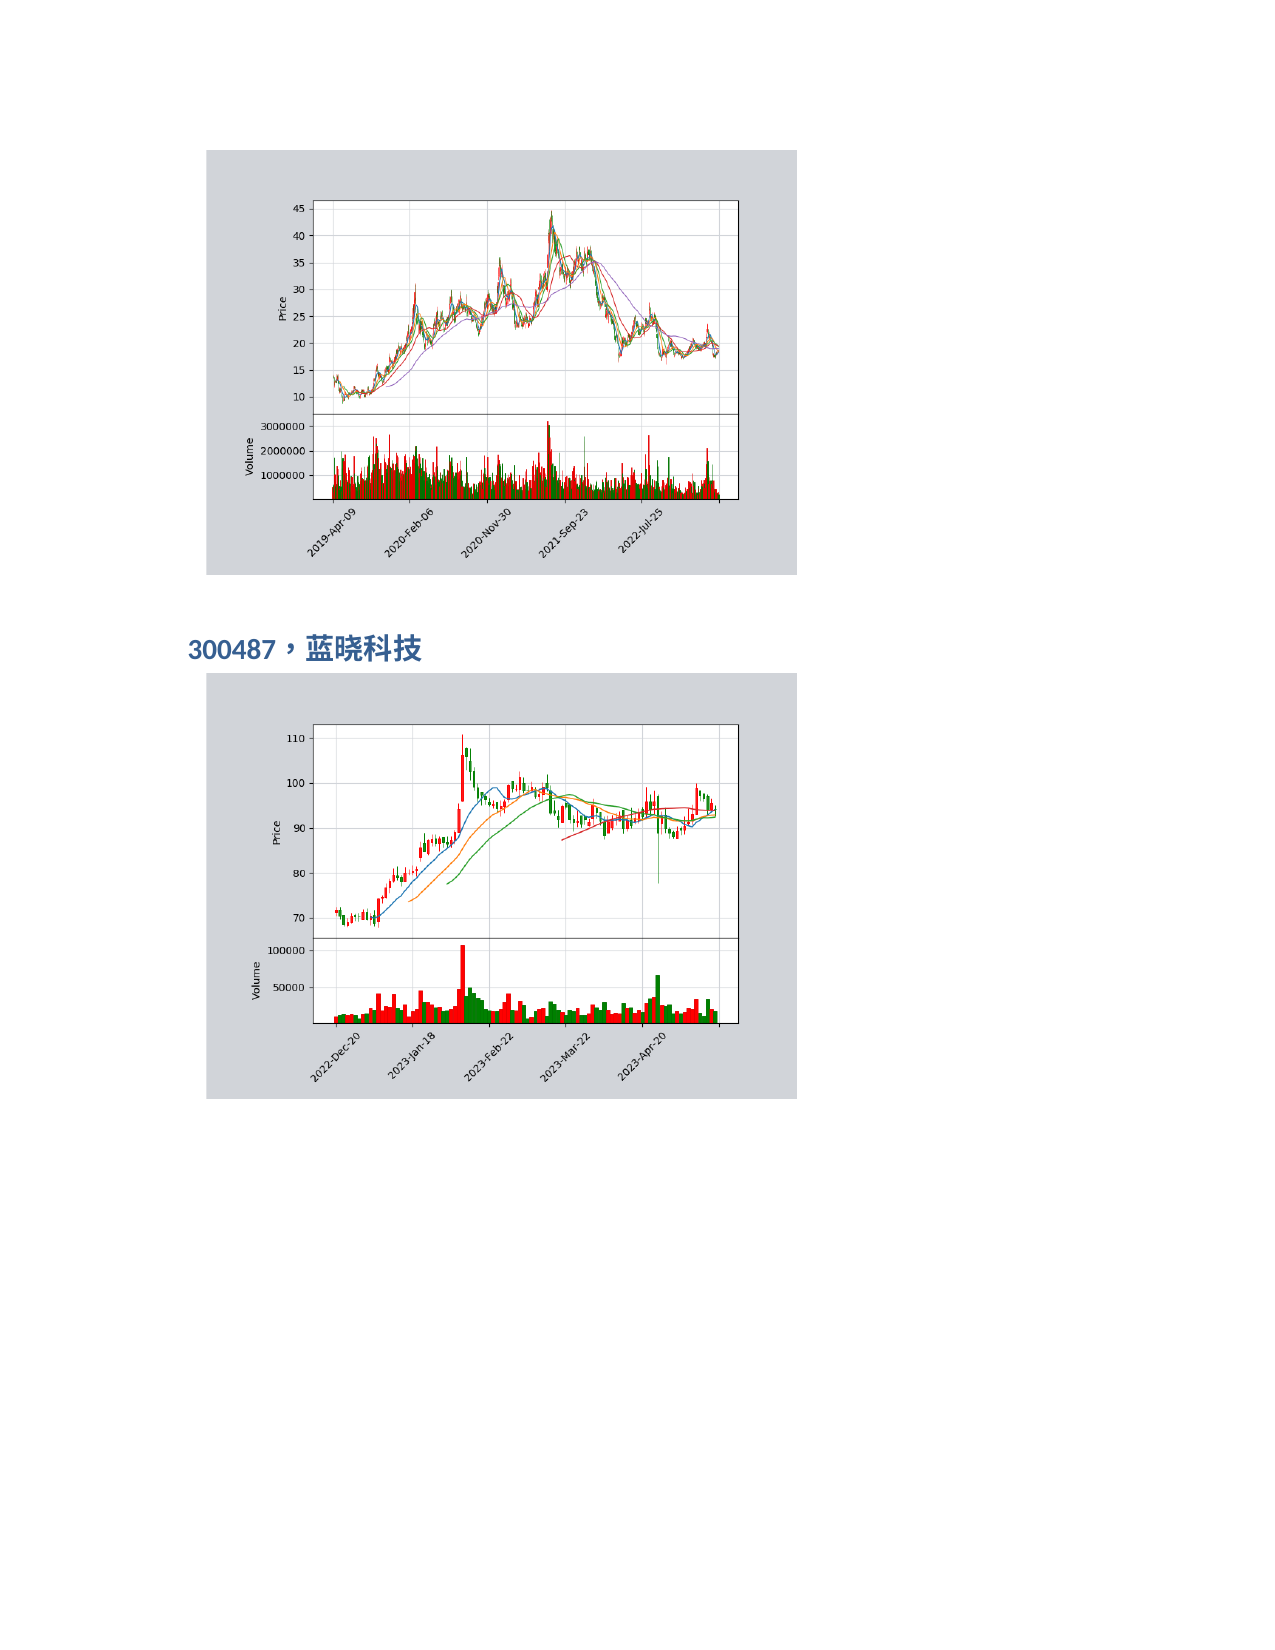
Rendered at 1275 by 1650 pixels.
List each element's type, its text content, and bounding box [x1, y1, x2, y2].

picture [206, 673, 797, 1099]
subtitle 300487，蓝晓科技 [187, 628, 1087, 668]
picture [206, 150, 797, 575]
